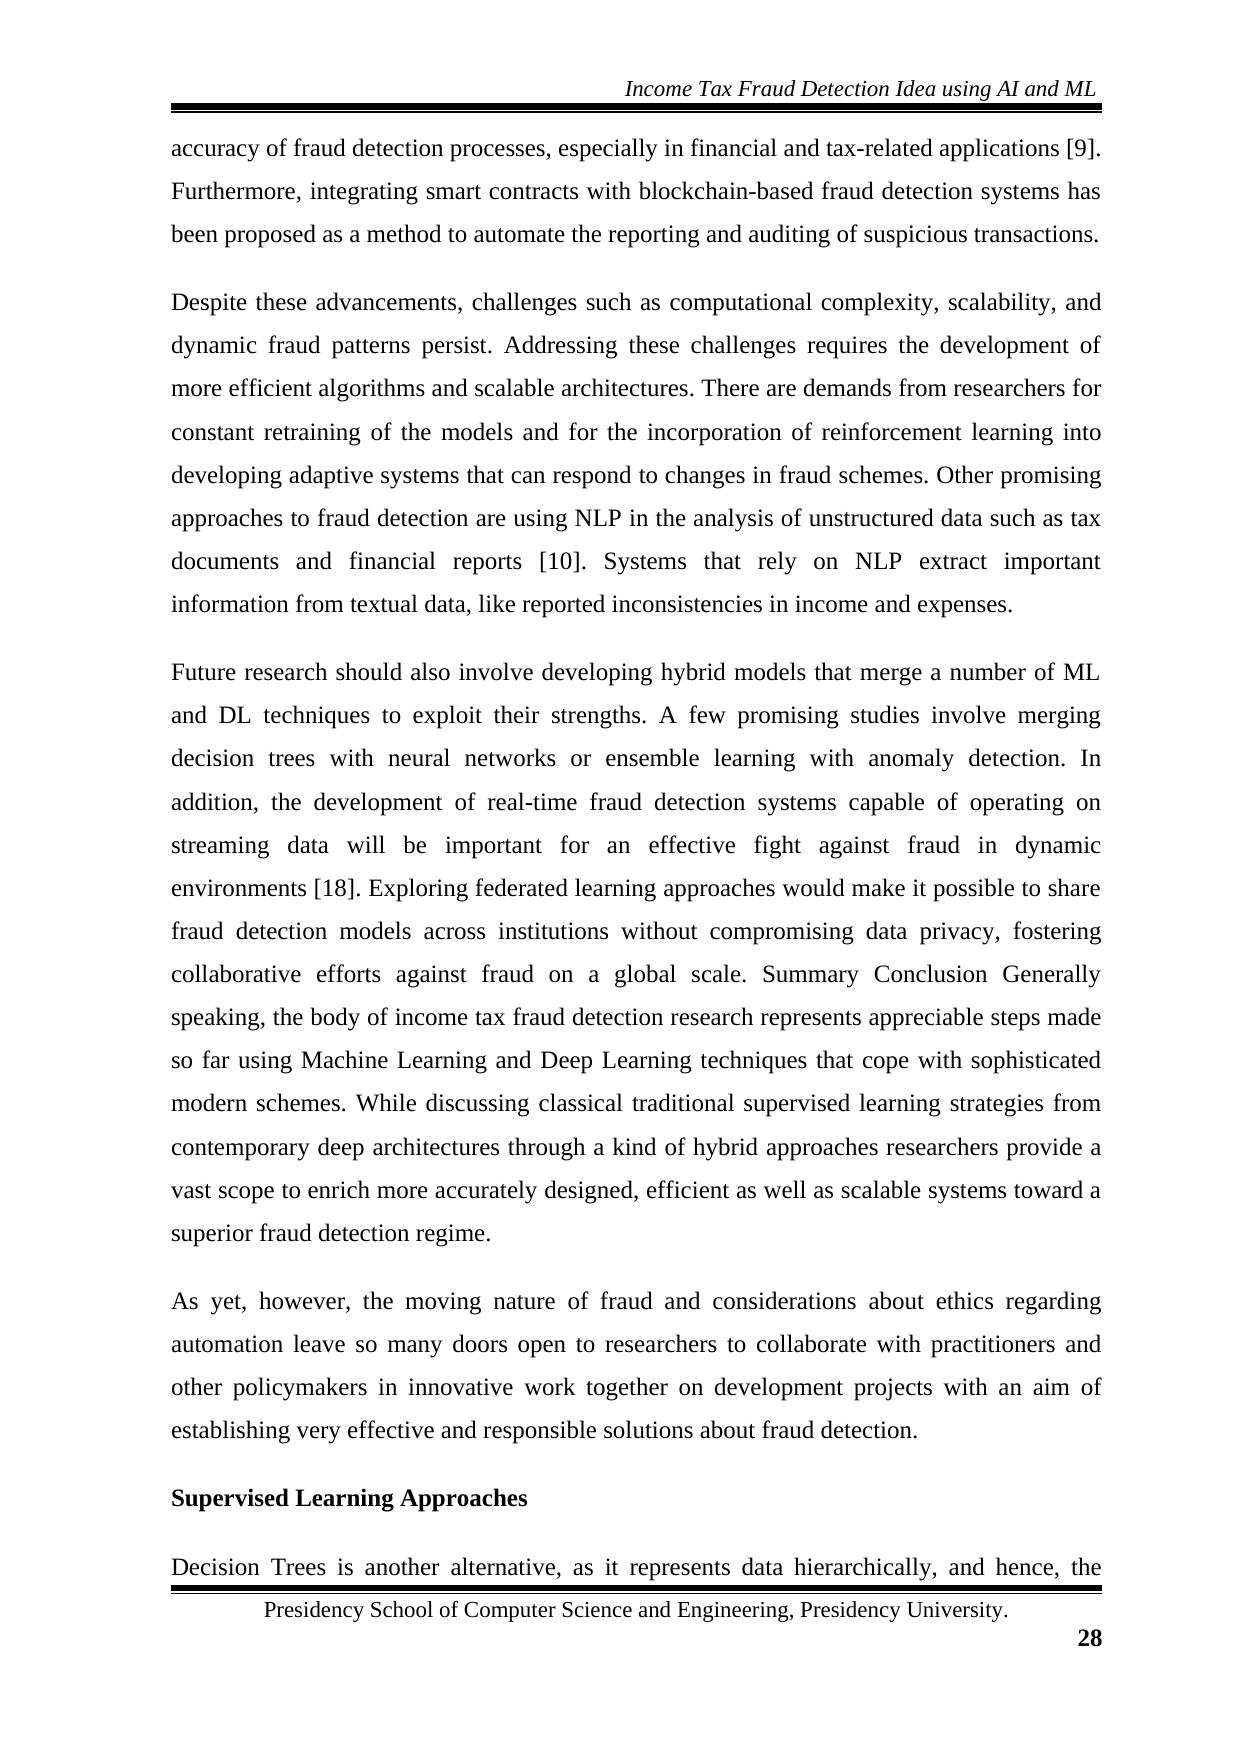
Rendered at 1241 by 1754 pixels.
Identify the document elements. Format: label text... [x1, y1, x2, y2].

text As yet, however, the moving nature of fraud and considerations about ethics regarding automation leave so many doors open to researchers to collaborate with practitioners and other policymakers in innovative work together on development projects with an aim of establishing very effective and responsible solutions about fraud detection. [171, 1286, 1102, 1444]
text Supervised Learning Approaches [171, 1483, 1102, 1512]
text Future research should also involve developing hybrid models that merge a number of ML and DL techniques to exploit their strengths. A few promising studies involve merging decision trees with neural networks or ensemble learning with anomaly detection. In addition, the development of real-time fraud detection systems capable of operating on streaming data will be important for an effective fight against fraud in dynamic environments [18]. Exploring federated learning approaches would make it possible to share fraud detection models across institutions without compromising data privacy, fostering collaborative efforts against fraud on a global scale. Summary Conclusion Generally speaking, the body of income tax fraud detection research represents appreciable steps made so far using Machine Learning and Deep Learning techniques that cope with sophisticated modern schemes. While discussing classical traditional supervised learning strategies from contemporary deep architectures through a kind of hybrid approaches researchers provide a vast scope to enrich more accurately designed, efficient as well as scalable systems toward a superior fraud detection regime. [171, 657, 1102, 1247]
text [171, 133, 1102, 248]
text Despite these advancements, challenges such as computational complexity, scalability, and dynamic fraud patterns persist. Addressing these challenges requires the development of more efficient algorithms and scalable architectures. There are demands from researchers for constant retraining of the models and for the incorporation of reinforcement learning into developing adaptive systems that can respond to changes in fraud schemes. Other promising approaches to fraud detection are using NLP in the analysis of unstructured data such as tax documents and financial reports [10]. Systems that rely on NLP extract important information from textual data, like reported inconsistencies in income and expenses. [171, 287, 1102, 618]
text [171, 1552, 1102, 1580]
